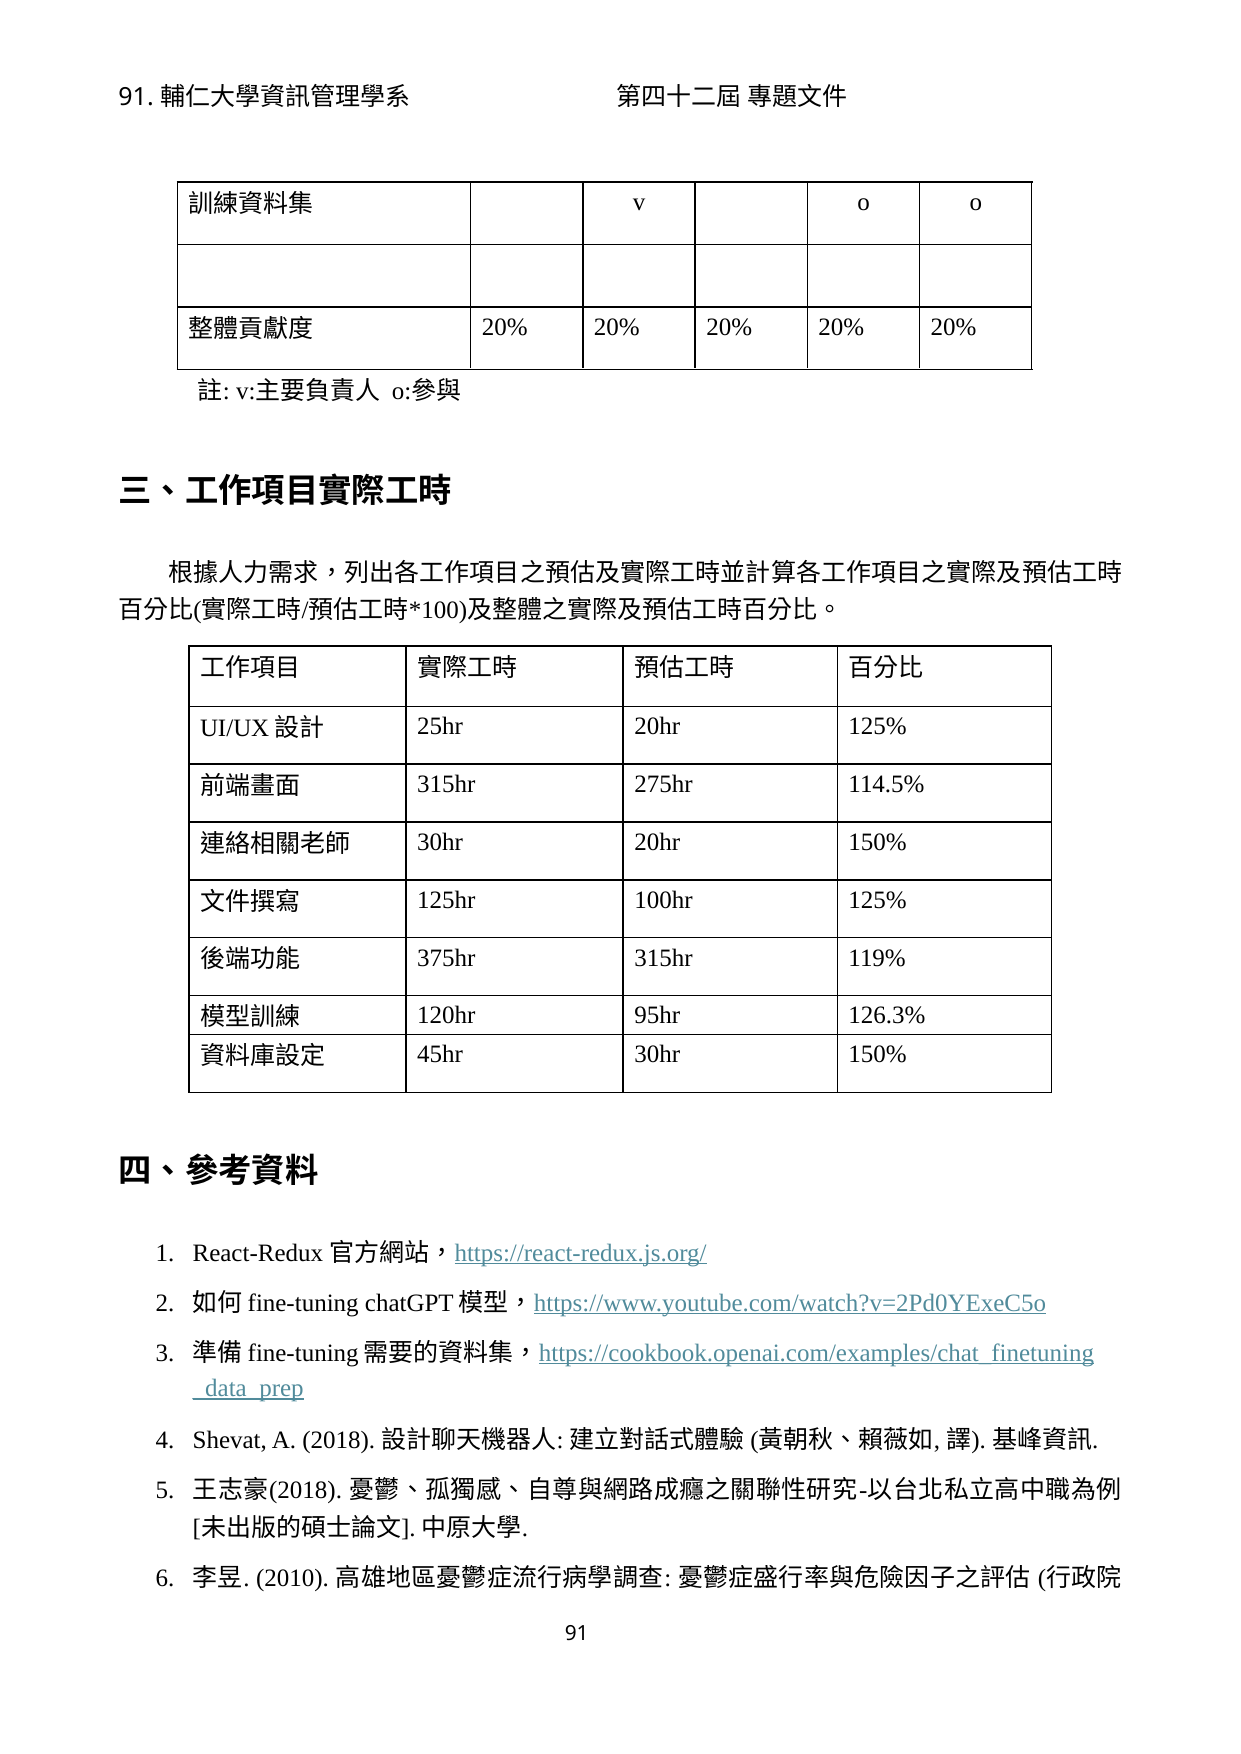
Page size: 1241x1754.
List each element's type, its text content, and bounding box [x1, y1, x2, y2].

table_cell [920, 245, 1031, 306]
table_cell 前端畫面 [190, 765, 405, 821]
text 根據人力需求，列出各工作項目之預估及實際工時並計算各工作項目之實際及預估工時百分比(實際工時/預估工時*100)及整體之實際及預估工時百分比。 [118, 552, 1122, 627]
table_cell 資料庫設定 [190, 1035, 405, 1091]
table_cell 後端功能 [190, 938, 405, 994]
table_cell [696, 183, 807, 244]
list Shevat, A. (2018). 設計聊天機器人: 建立對話式體驗 (黃朝秋、賴薇如, 譯). 基峰資訊. [155, 1419, 1122, 1456]
table_cell 整體貢獻度 [178, 308, 470, 368]
table_cell 114.5% [838, 765, 1051, 821]
table_cell [808, 245, 919, 306]
table_cell 20hr [624, 823, 837, 879]
table_cell 30hr [624, 1035, 837, 1091]
table_cell 20% [920, 308, 1031, 368]
table_cell 315hr [624, 938, 837, 994]
list React-Redux 官方網站，https://react-redux.js.org/ [155, 1231, 1122, 1269]
table_cell o [920, 183, 1031, 244]
table_header 工作項目 [190, 647, 405, 706]
table_cell 125hr [407, 881, 622, 937]
table_cell [471, 183, 582, 244]
table_cell [584, 245, 694, 306]
list 準備fine-tuning需要的資料集，https://cookbook.openai.com/examples/chat_finetuning _data_prep [155, 1331, 1122, 1406]
subtitle 四、參考資料 [118, 1131, 1122, 1206]
table_cell [696, 245, 807, 306]
table_cell 20hr [624, 707, 837, 763]
table_cell 119% [838, 938, 1051, 994]
table_cell 315hr [407, 765, 622, 821]
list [155, 1556, 1122, 1594]
table_cell v [584, 183, 694, 244]
table_cell 20% [471, 308, 582, 368]
table_header 實際工時 [407, 647, 622, 706]
table_cell 100hr [624, 881, 837, 937]
table_cell 275hr [624, 765, 837, 821]
table_header 預估工時 [624, 647, 837, 706]
list 如何fine-tuning chatGPT模型，https://www.youtube.com/watch?v=2Pd0YExeC5o [155, 1281, 1122, 1319]
text 註: v:主要負責人 o:參與 [148, 370, 1122, 407]
table_header 百分比 [838, 647, 1051, 706]
subtitle 三、工作項目實際工時 [118, 451, 1122, 526]
table_cell [471, 245, 582, 306]
table_cell 125% [838, 881, 1051, 937]
table_cell 45hr [407, 1035, 622, 1091]
table_cell o [808, 183, 919, 244]
table_cell 文件撰寫 [190, 881, 405, 937]
table_cell UI/UX設計 [190, 707, 405, 763]
table_cell [178, 245, 470, 306]
table_cell 25hr [407, 707, 622, 763]
table_cell 375hr [407, 938, 622, 994]
table_cell 訓練資料集 [178, 183, 470, 244]
table_cell 連絡相關老師 [190, 823, 405, 879]
table_cell 125% [838, 707, 1051, 763]
table_cell 20% [696, 308, 807, 368]
table_cell 20% [808, 308, 919, 368]
table_cell 20% [584, 308, 694, 368]
table_cell 150% [838, 823, 1051, 879]
list 王志豪(2018). 憂鬱、孤獨感、自尊與網路成癮之關聯性研究-以台北私立高中職為例[未出版的碩士論文]. 中原大學. [155, 1469, 1122, 1544]
table_cell 30hr [407, 823, 622, 879]
table_cell 150% [838, 1035, 1051, 1091]
